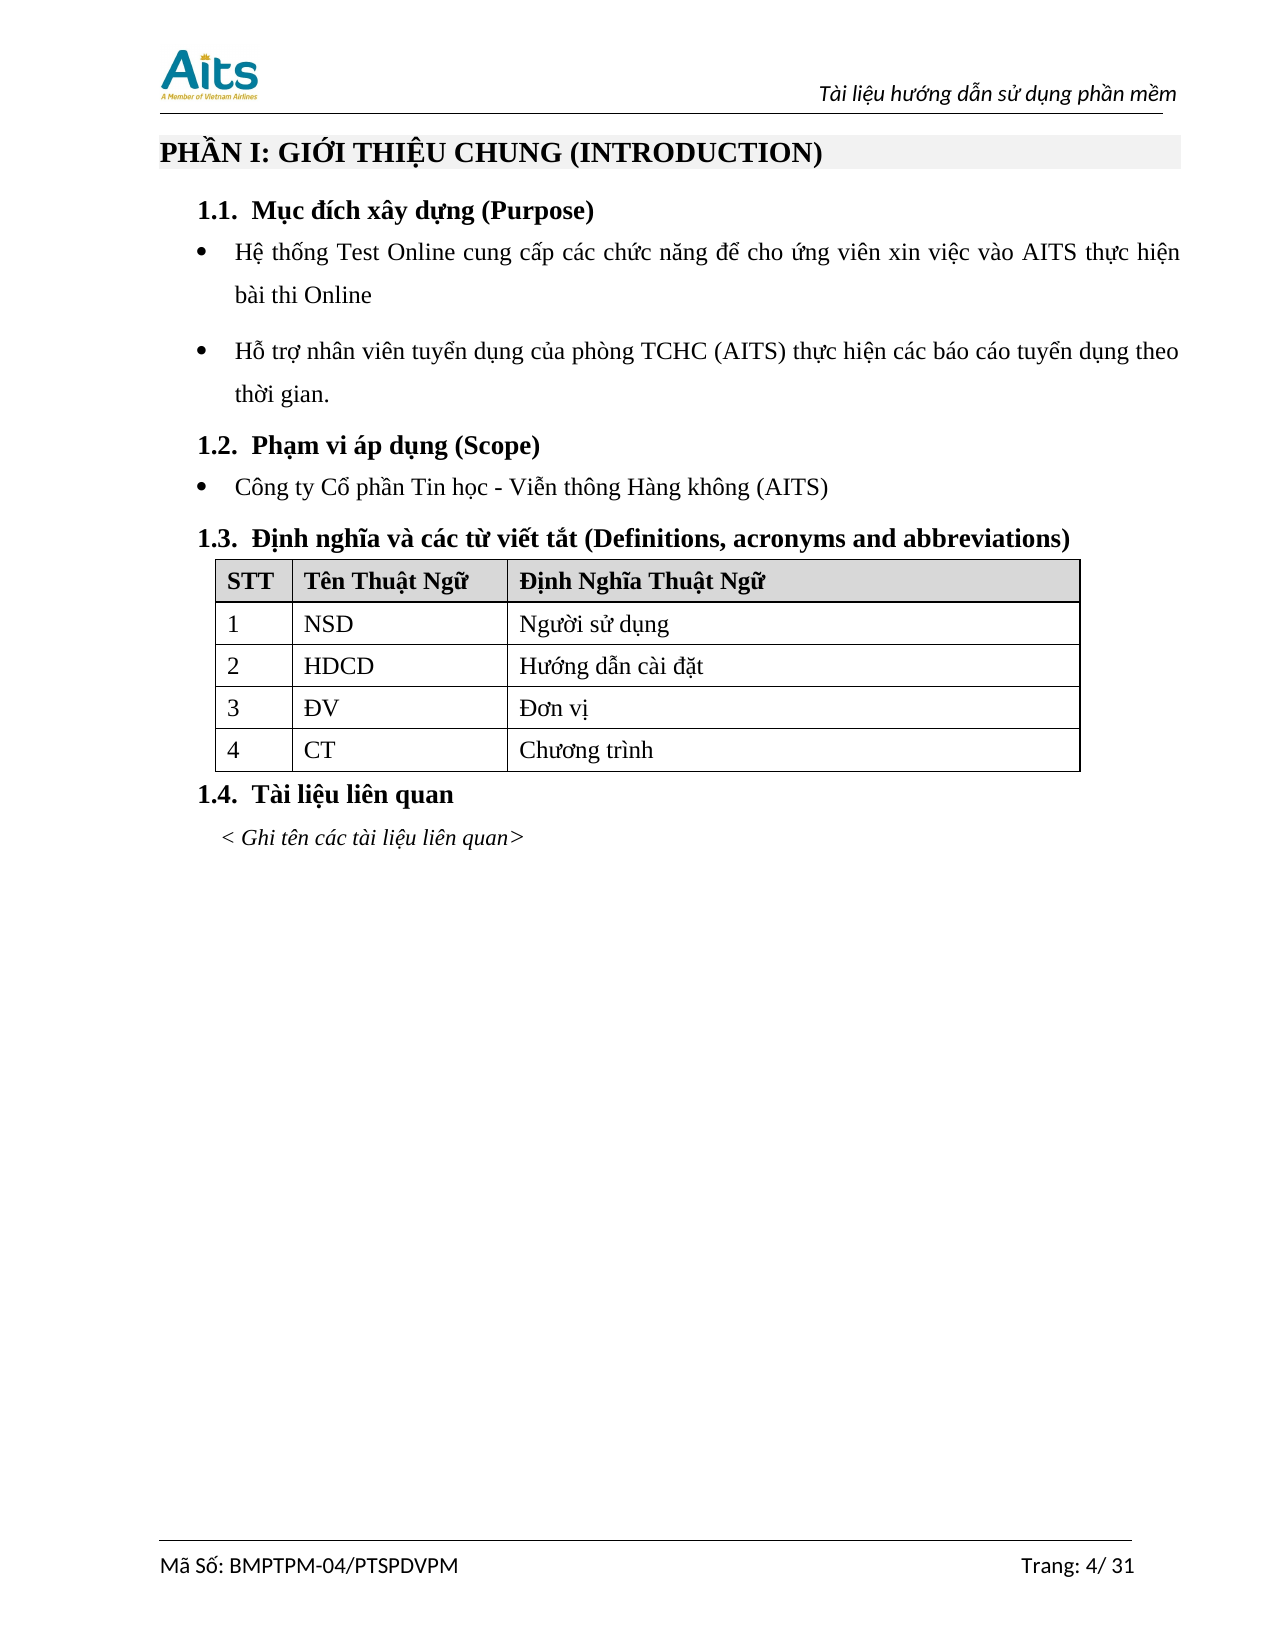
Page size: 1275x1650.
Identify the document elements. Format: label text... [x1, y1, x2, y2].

table_cell 3 [216, 687, 292, 728]
table_cell 4 [216, 729, 292, 771]
subtitle Mục đích xây dựng (Purpose) [197, 194, 1181, 225]
table_cell 2 [216, 645, 292, 686]
table_cell Chương trình [508, 729, 1079, 771]
table_cell Người sử dụng [508, 603, 1079, 644]
table_cell CT [293, 729, 507, 771]
table_header STT [216, 560, 292, 601]
subtitle Phạm vi áp dụng (Scope) [197, 429, 1181, 460]
list Hỗ trợ nhân viên tuyển dụng của phòng TCHC (AITS) thực hiện các báo cáo tuyển dụng theo thời gian. [197, 336, 1181, 408]
text < Ghi tên các tài liệu liên quan> [159, 822, 1181, 850]
subtitle Định nghĩa và các từ viết tắt (Definitions, acronyms and abbreviations) [197, 522, 1181, 553]
subtitle PHẦN i: GIỚI THIỆU CHUNG (INTRODUCTION) [159, 135, 1181, 169]
list Hệ thống Test Online cung cấp các chức năng để cho ứng viên xin việc vào AITS thực hiện bài thi Online [197, 237, 1181, 309]
picture [159, 44, 260, 102]
table_cell ĐV [293, 687, 507, 728]
table_header Tên Thuật Ngữ [293, 560, 507, 601]
table_cell 1 [216, 603, 292, 644]
table_header Định Nghĩa Thuật Ngữ [508, 560, 1079, 601]
table_cell HDCD [293, 645, 507, 686]
list Công ty Cổ phần Tin học - Viễn thông Hàng không (AITS) [197, 472, 1181, 501]
subtitle Tài liệu liên quan [197, 778, 1181, 809]
table_cell NSD [293, 603, 507, 644]
table_cell Đơn vị [508, 687, 1079, 728]
table_cell Hướng dẫn cài đặt [508, 645, 1079, 686]
